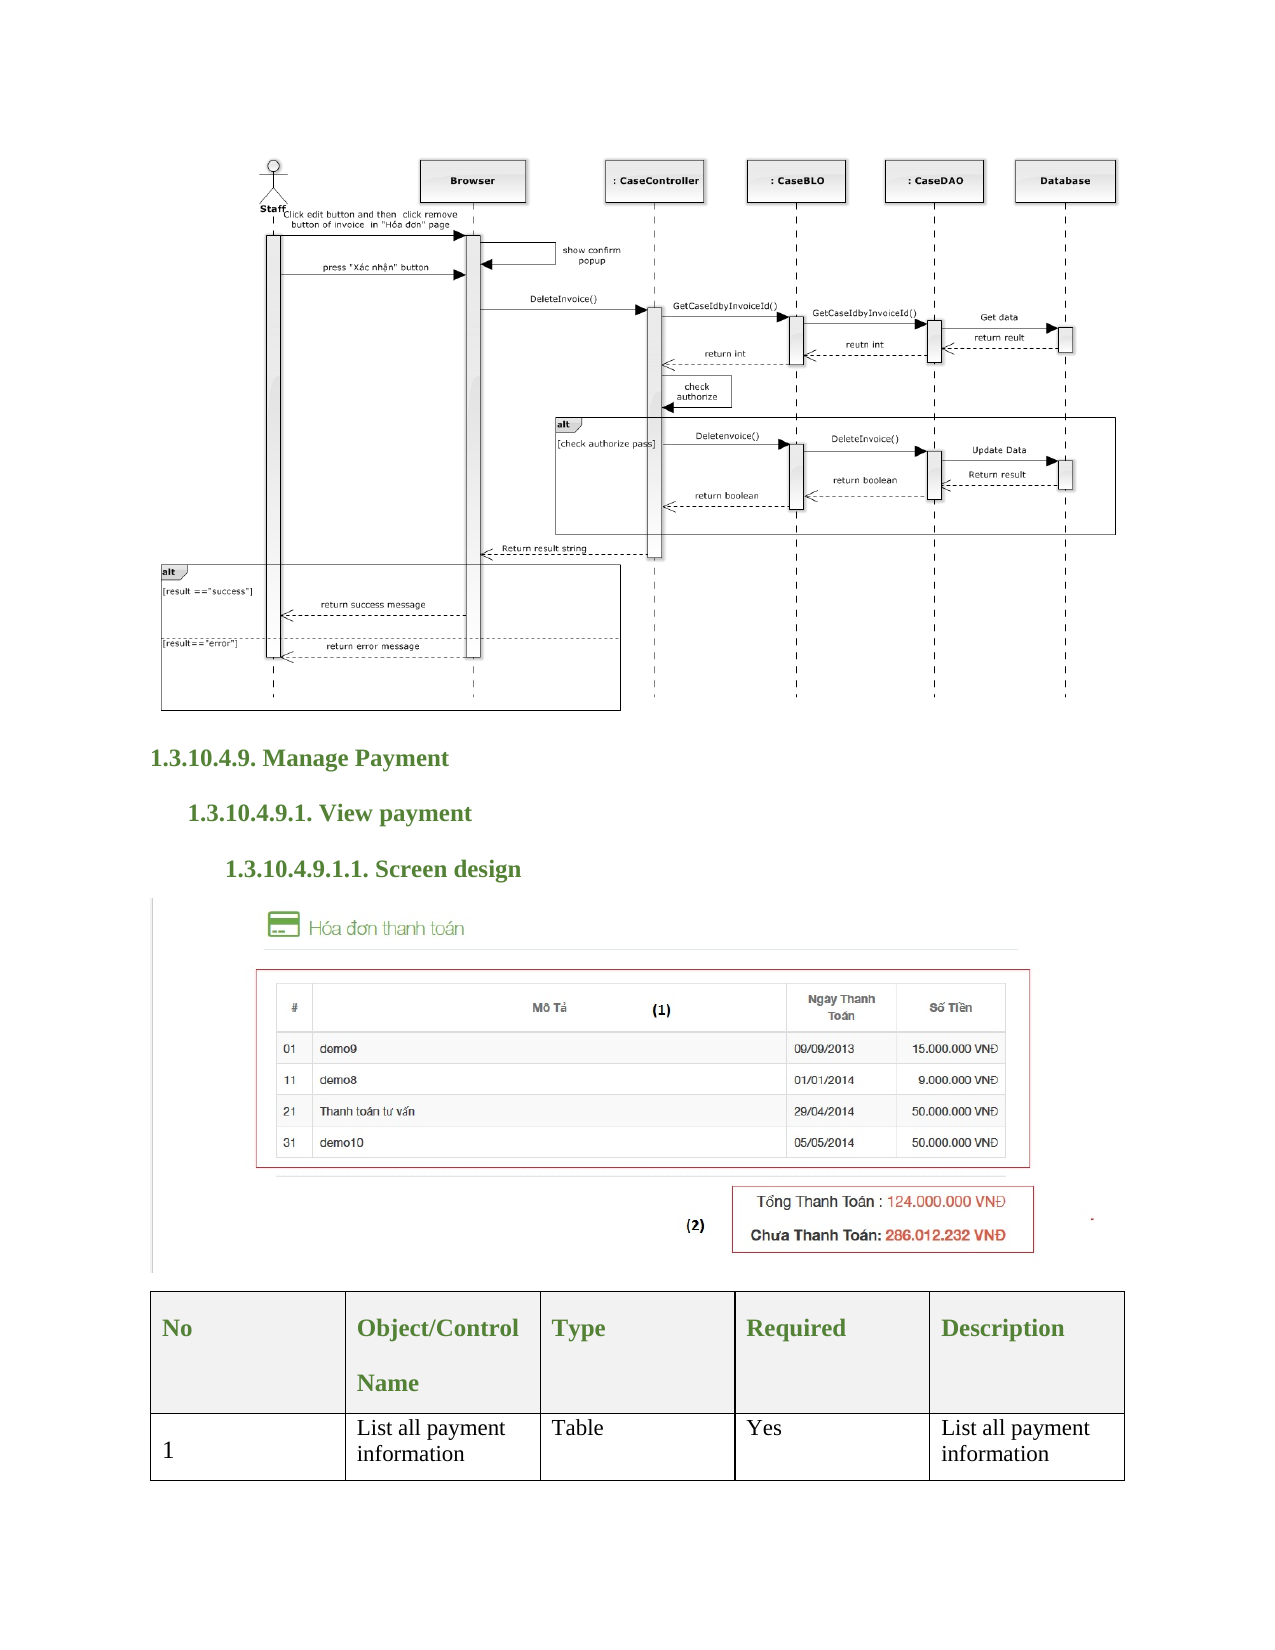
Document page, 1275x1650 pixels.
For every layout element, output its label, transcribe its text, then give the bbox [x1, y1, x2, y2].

picture [150, 898, 1125, 1273]
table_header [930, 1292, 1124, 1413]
picture [150, 150, 1125, 721]
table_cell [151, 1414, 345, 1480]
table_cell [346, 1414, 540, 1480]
subtitle Screen design [225, 854, 1125, 882]
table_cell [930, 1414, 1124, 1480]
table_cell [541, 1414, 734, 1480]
subtitle Manage Payment [150, 743, 1125, 772]
subtitle View payment [187, 798, 1125, 827]
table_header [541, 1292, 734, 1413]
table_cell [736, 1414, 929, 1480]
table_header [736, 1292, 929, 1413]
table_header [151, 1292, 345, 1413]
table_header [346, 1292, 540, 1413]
